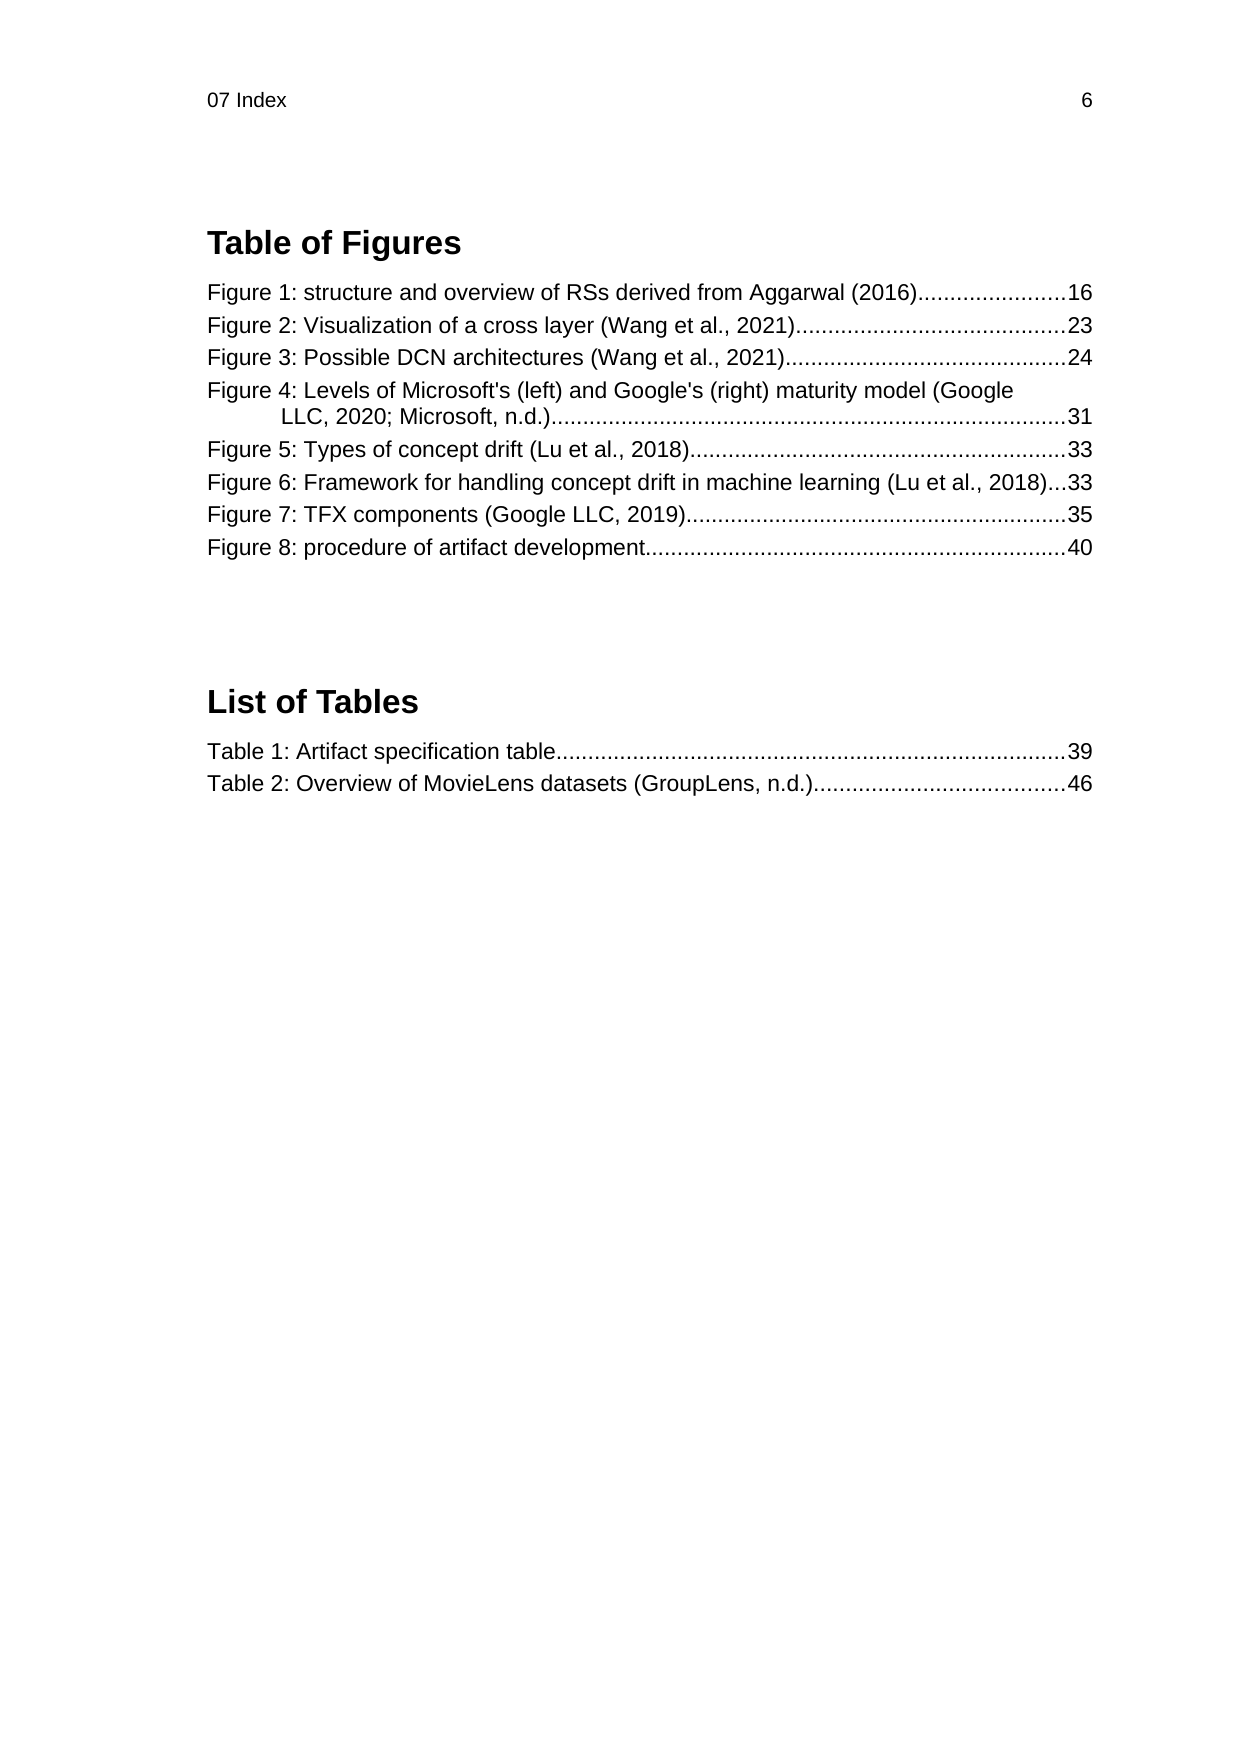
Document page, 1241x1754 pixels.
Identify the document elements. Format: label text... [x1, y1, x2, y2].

text Figure 6: Framework for handling concept drift in machine learning (Lu et al., 2018) 33 [207, 468, 1048, 495]
text Figure 8: procedure of artifact development 40 [207, 534, 1048, 560]
text Figure 1: structure and overview of RSs derived from Aggarwal (2016) 16 [207, 279, 1048, 305]
text Figure 7: TFX components (Google LLC, 2019) 35 [207, 501, 1048, 527]
subtitle Table of Figures [207, 223, 1092, 261]
text Table 2: Overview of MovieLens datasets (GroupLens, n.d.) 46 [207, 770, 1048, 797]
subtitle List of Tables [207, 682, 1092, 720]
text Figure 3: Possible DCN architectures (Wang et al., 2021) 24 [207, 344, 1048, 371]
text Figure 4: Levels of Microsoft's (left) and Google's (right) maturity model (Google LLC, 2020; Microsoft, n.d.) 31 [207, 377, 1048, 429]
text Figure 5: Types of concept drift (Lu et al., 2018) 33 [207, 436, 1048, 462]
text Table 1: Artifact specification table 39 [207, 738, 1048, 764]
text Figure 2: Visualization of a cross layer (Wang et al., 2021) 23 [207, 312, 1048, 338]
